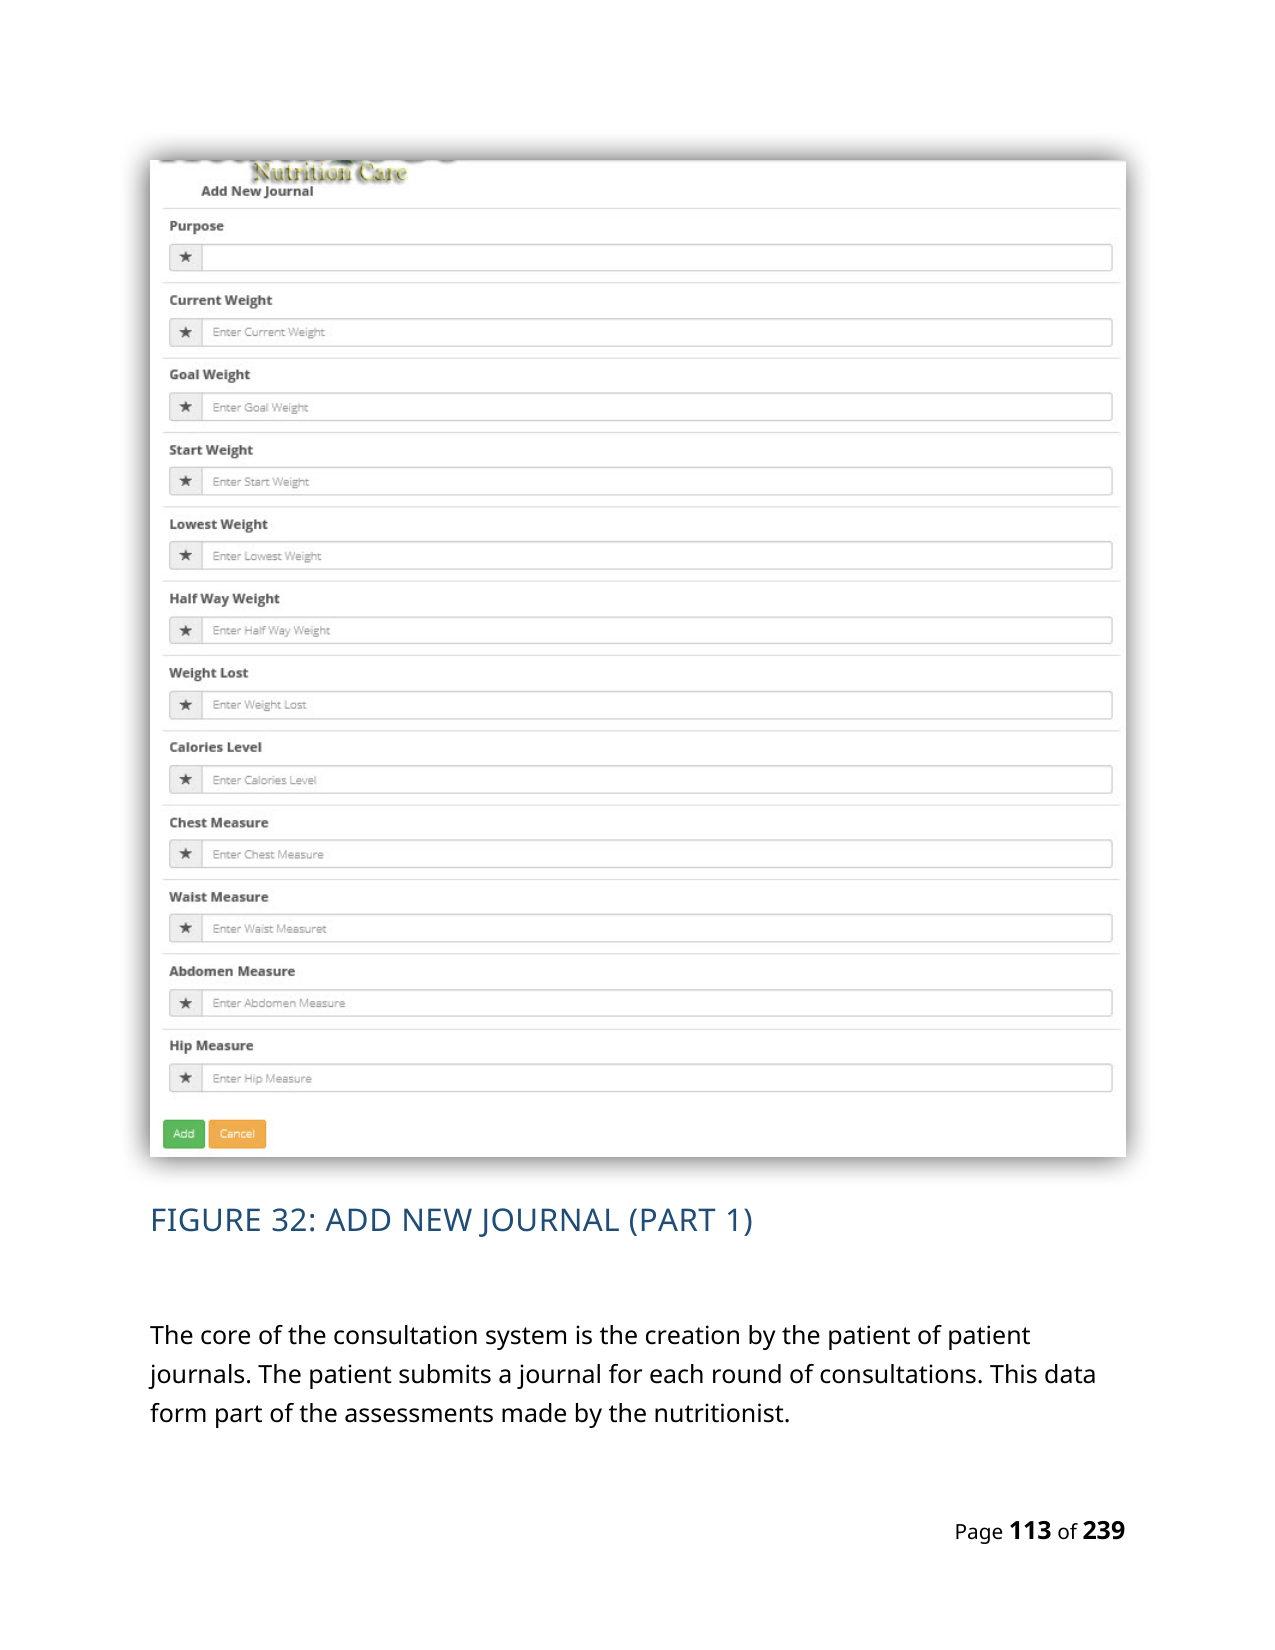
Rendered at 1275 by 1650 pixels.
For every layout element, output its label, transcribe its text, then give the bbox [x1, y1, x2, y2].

text The core of the consultation system is the creation by the patient of patient journals. The patient submits a journal for each round of consultations. This data form part of the assessments made by the nutritionist. [150, 1318, 1125, 1430]
picture [150, 160, 1126, 1157]
